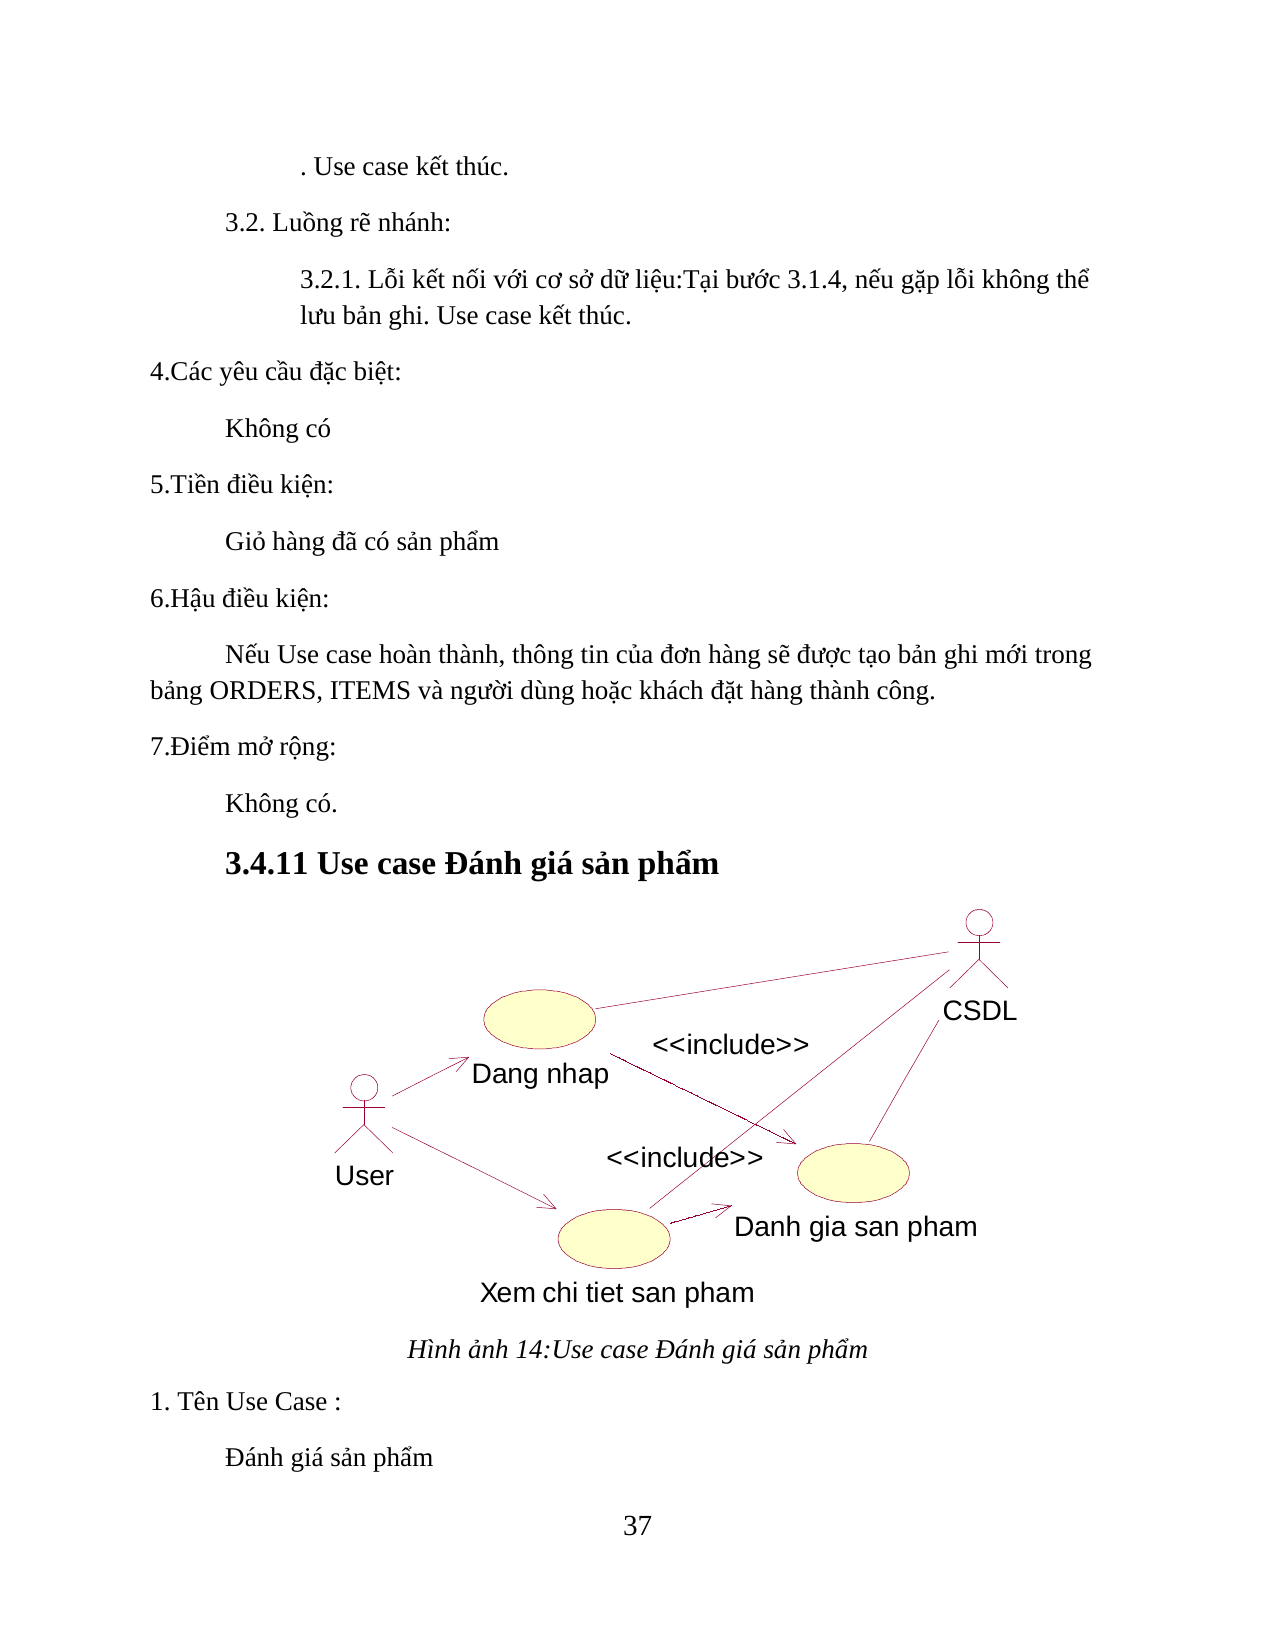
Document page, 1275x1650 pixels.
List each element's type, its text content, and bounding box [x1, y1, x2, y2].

text Nếu Use case hoàn thành, thông tin của đơn hàng sẽ được tạo bản ghi mới trong bảng ORDERS, ITEMS và người dùng hoặc khách đặt hàng thành công. [150, 638, 1125, 705]
text 3.2. Luồng rẽ nhánh: [150, 207, 1125, 238]
text . Use case kết thúc. [300, 150, 1125, 181]
text 3.2.1. Lỗi kết nối với cơ sở dữ liệu:Tại bước 3.1.4, nếu gặp lỗi không thể lưu bản ghi. Use case kết thúc. [300, 263, 1125, 330]
text 4.Các yêu cầu đặc biệt: [150, 355, 1125, 387]
text Đánh giá sản phẩm [150, 1441, 1125, 1473]
text Không có. [150, 787, 1125, 818]
text Hình ảnh 14:Use case Đánh giá sản phẩm [150, 1333, 1125, 1364]
list 3.4.11 Use case Đánh giá sản phẩm [225, 844, 1125, 882]
text 5.Tiền điều kiện: [150, 468, 1125, 500]
text Không có [150, 412, 1125, 443]
text 1. Tên Use Case : [150, 1385, 1125, 1416]
text Giỏ hàng đã có sản phẩm [150, 525, 1125, 556]
text 6.Hậu điều kiện: [150, 582, 1125, 613]
text 7.Điểm mở rộng: [150, 731, 1125, 762]
